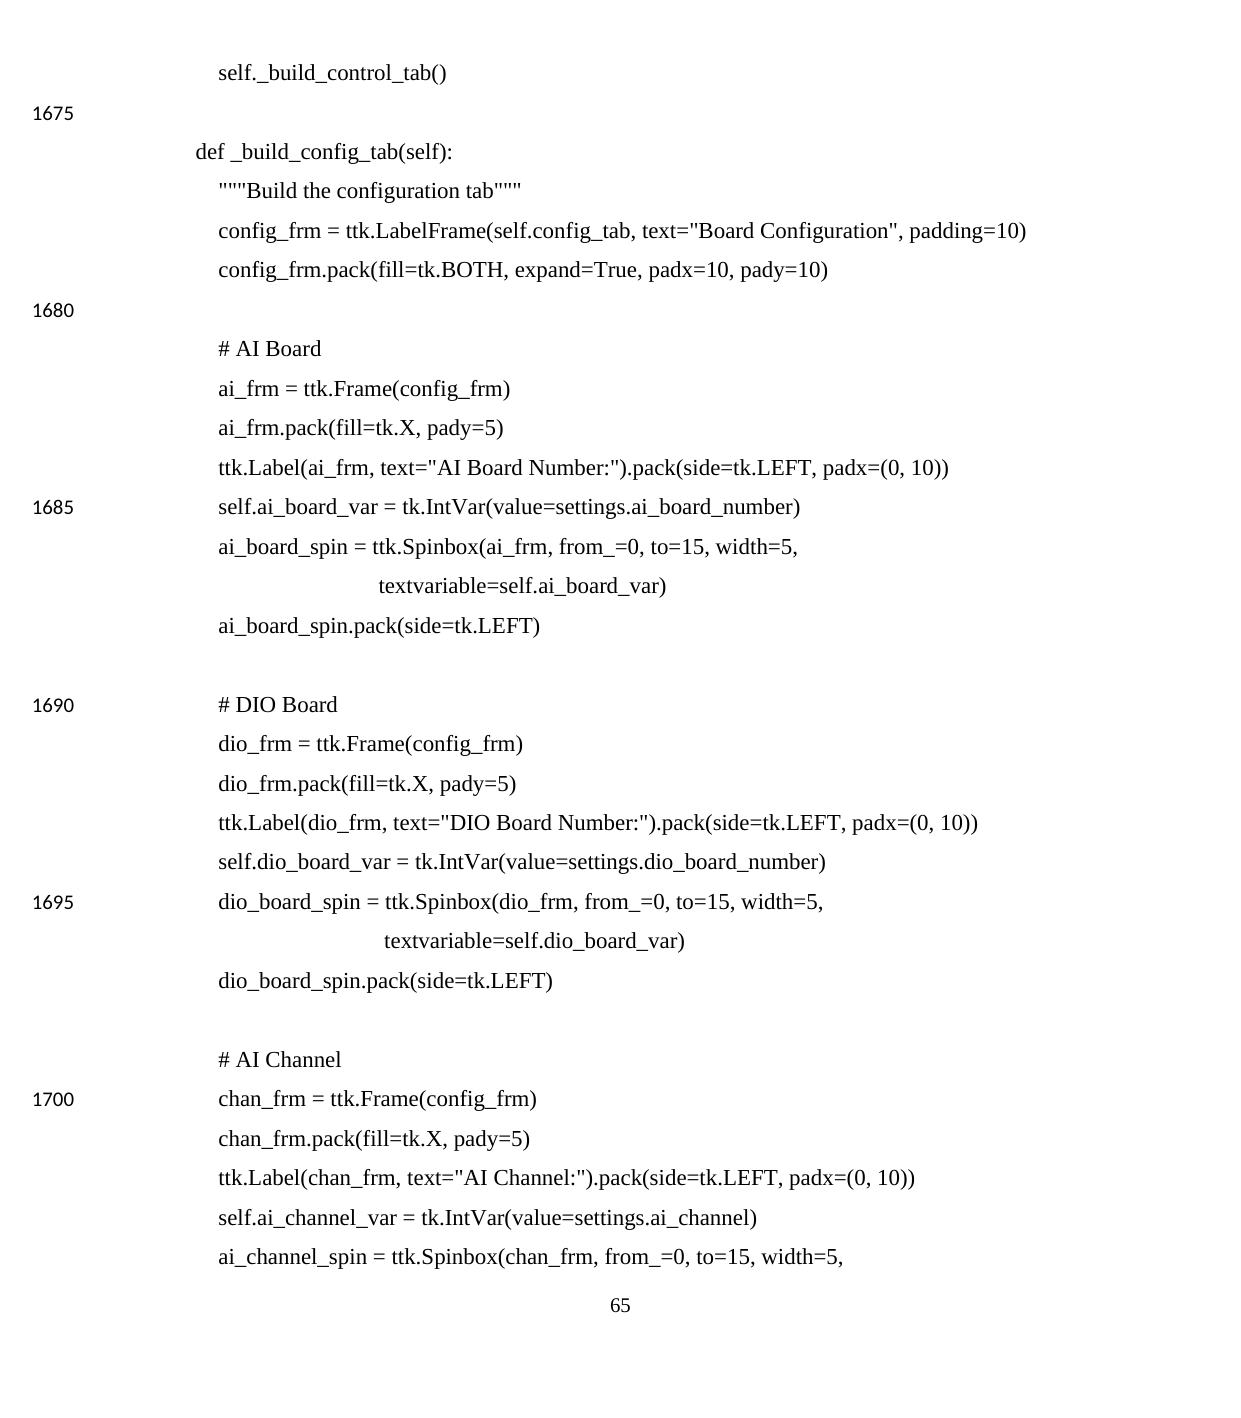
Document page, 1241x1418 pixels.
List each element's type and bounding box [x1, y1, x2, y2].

list [135, 59, 1143, 1270]
